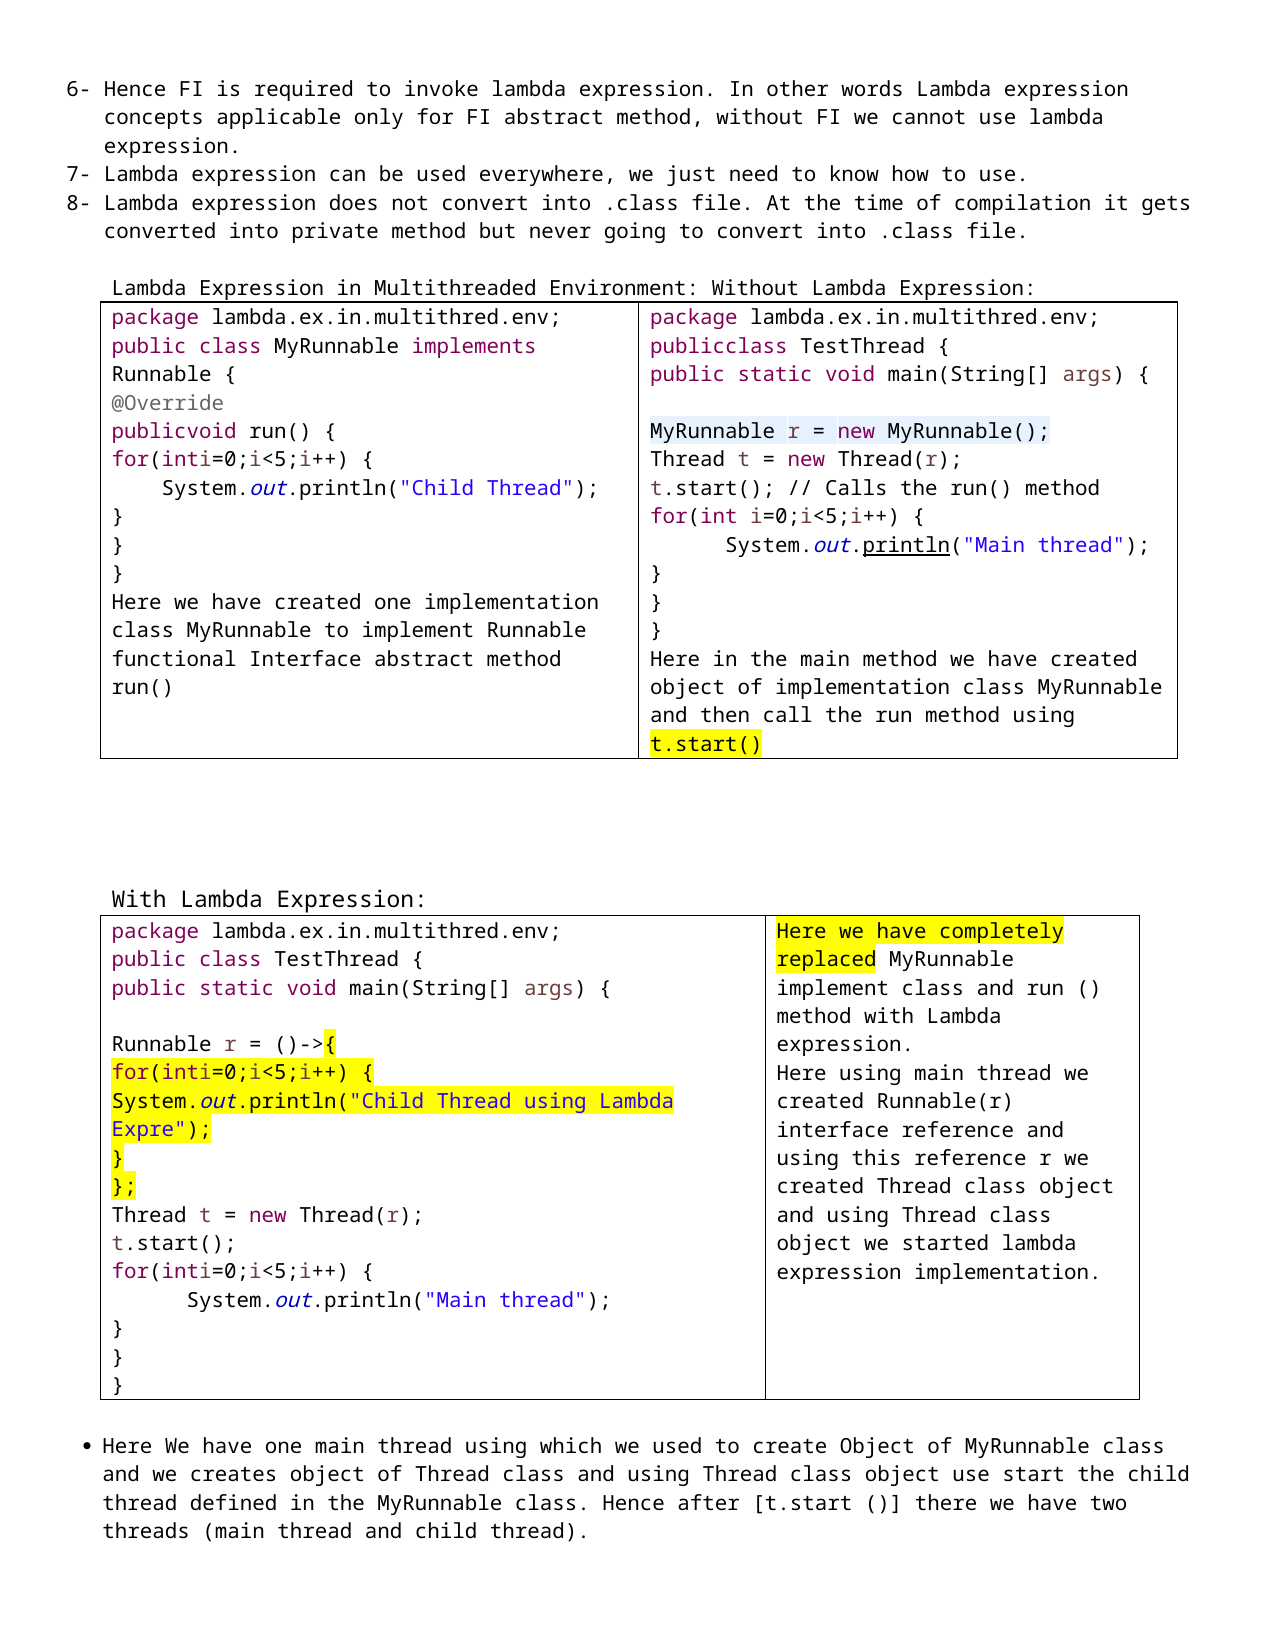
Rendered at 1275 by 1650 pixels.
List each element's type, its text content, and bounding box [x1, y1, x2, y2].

text Lambda Expression in Multithreaded Environment: Without Lambda Expression: [111, 273, 1211, 301]
table_header Here we have completely replaced MyRunnable implement class and run () method with Lambda expression. Here using main thread we created Runnable(r) interface reference and using this reference r we created Thread class object and using Thread class object we started lambda expression implementation. [766, 916, 1139, 1399]
list Hence FI is required to invoke lambda expression. In other words Lambda expression concepts applicable only for FI abstract method, without FI we cannot use lambda expression. [66, 74, 1211, 159]
table_header package lambda.ex.in.multithred.env; publicclass TestThread { public static void main(String[] args) { MyRunnable r = new MyRunnable(); Thread t = new Thread(r); t.start(); // Calls the run() method for(int i=0;i<5;i++) { System.out.println("Main thread"); } } } Here in the main method we have created object of implementation class MyRunnable and then call the run method using t.start() [639, 303, 1177, 757]
text With Lambda Expression: [111, 883, 1211, 915]
table_header package lambda.ex.in.multithred.env; public class MyRunnable implements Runnable { @Override publicvoid run() { for(inti=0;i<5;i++) { System.out.println("Child Thread"); } } } Here we have created one implementation class MyRunnable to implement Runnable functional Interface abstract method run() [101, 303, 638, 757]
list Here We have one main thread using which we used to create Object of MyRunnable class and we creates object of Thread class and using Thread class object use start the child thread defined in the MyRunnable class. Hence after [t.start ()] there we have two threads (main thread and child thread). [83, 1431, 1211, 1545]
table_header package lambda.ex.in.multithred.env; public class TestThread { public static void main(String[] args) { Runnable r = ()->{ for(inti=0;i<5;i++) { System.out.println("Child Thread using Lambda Expre"); } }; Thread t = new Thread(r); t.start(); for(inti=0;i<5;i++) { System.out.println("Main thread"); } } } [101, 916, 765, 1399]
list Lambda expression does not convert into .class file. At the time of compilation it gets converted into private method but never going to convert into .class file. [66, 188, 1211, 244]
list Lambda expression can be used everywhere, we just need to know how to use. [66, 159, 1211, 188]
